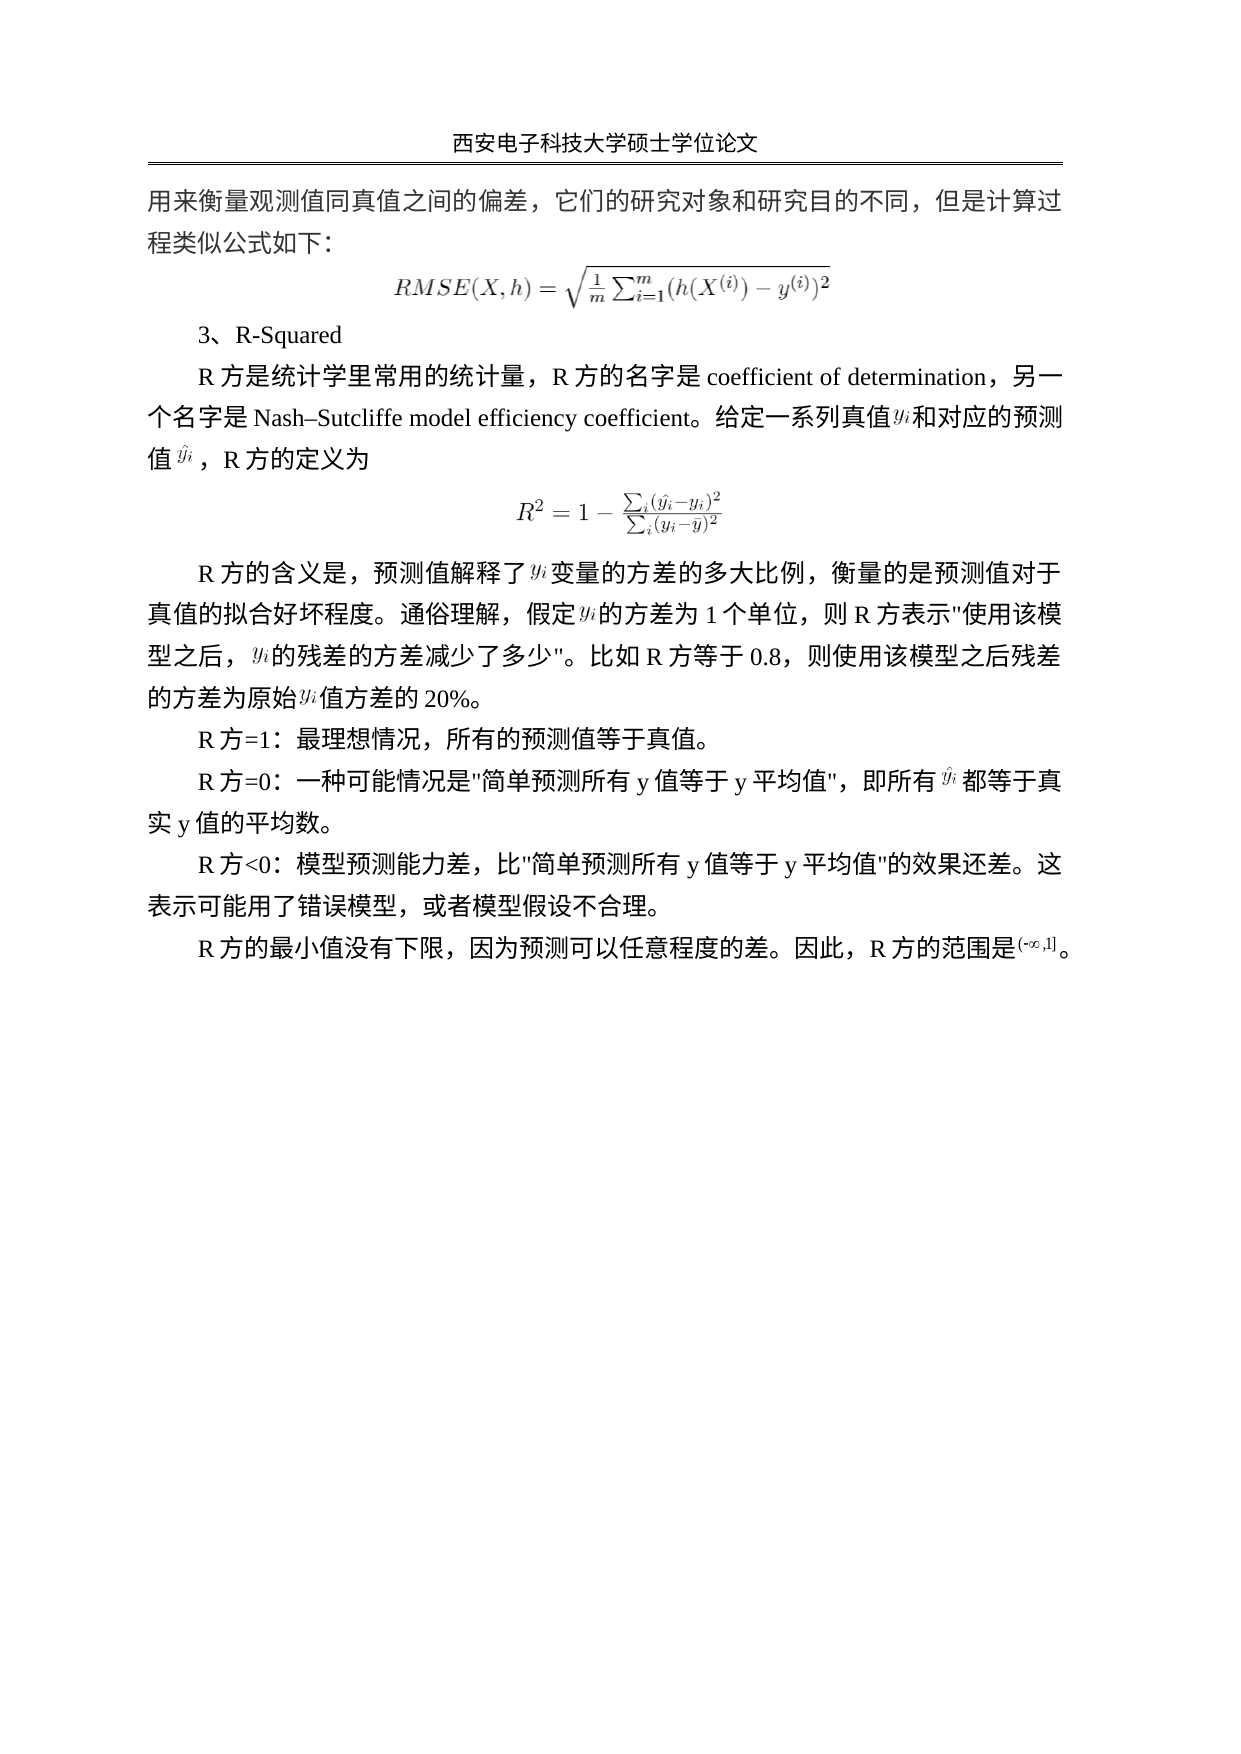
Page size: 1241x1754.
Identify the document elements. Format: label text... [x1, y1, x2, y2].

text R方<0：模型预测能力差，比"简单预测所有y值等于y平均值"的效果还差。这表示可能用了错误模型，或者模型假设不合理。 [148, 840, 1063, 924]
picture [172, 441, 198, 469]
text R方是统计学里常用的统计量，R方的名字是coefficient of determination，另一个名字是Nash–Sutcliffe model efficiency coefficient。给定一系列真值和对应的预测值，R方的定义为 [148, 352, 1063, 477]
text 3、R-Squared [148, 310, 1063, 352]
picture [577, 604, 599, 624]
picture [297, 687, 320, 707]
picture [389, 260, 847, 311]
text R方=0：一种可能情况是"简单预测所有y值等于y平均值"，即所有都等于真实y值的平均数。 [148, 757, 1063, 840]
picture [937, 763, 963, 791]
text R方=1：最理想情况，所有的预测值等于真值。 [148, 715, 1063, 757]
picture [250, 646, 272, 666]
text R方的最小值没有下限，因为预测可以任意程度的差。因此，R方的范围是。 [148, 924, 1063, 965]
text R方的含义是，预测值解释了变量的方差的多大比例，衡量的是预测值对于真值的拟合好坏程度。通俗理解，假定的方差为1个单位，则R方表示"使用该模型之后，的残差的方差减少了多少"。比如R方等于0.8，则使用该模型之后残差的方差为原始值方差的20%。 [148, 549, 1063, 715]
picture [891, 407, 913, 427]
picture [497, 476, 739, 549]
picture [528, 562, 550, 582]
